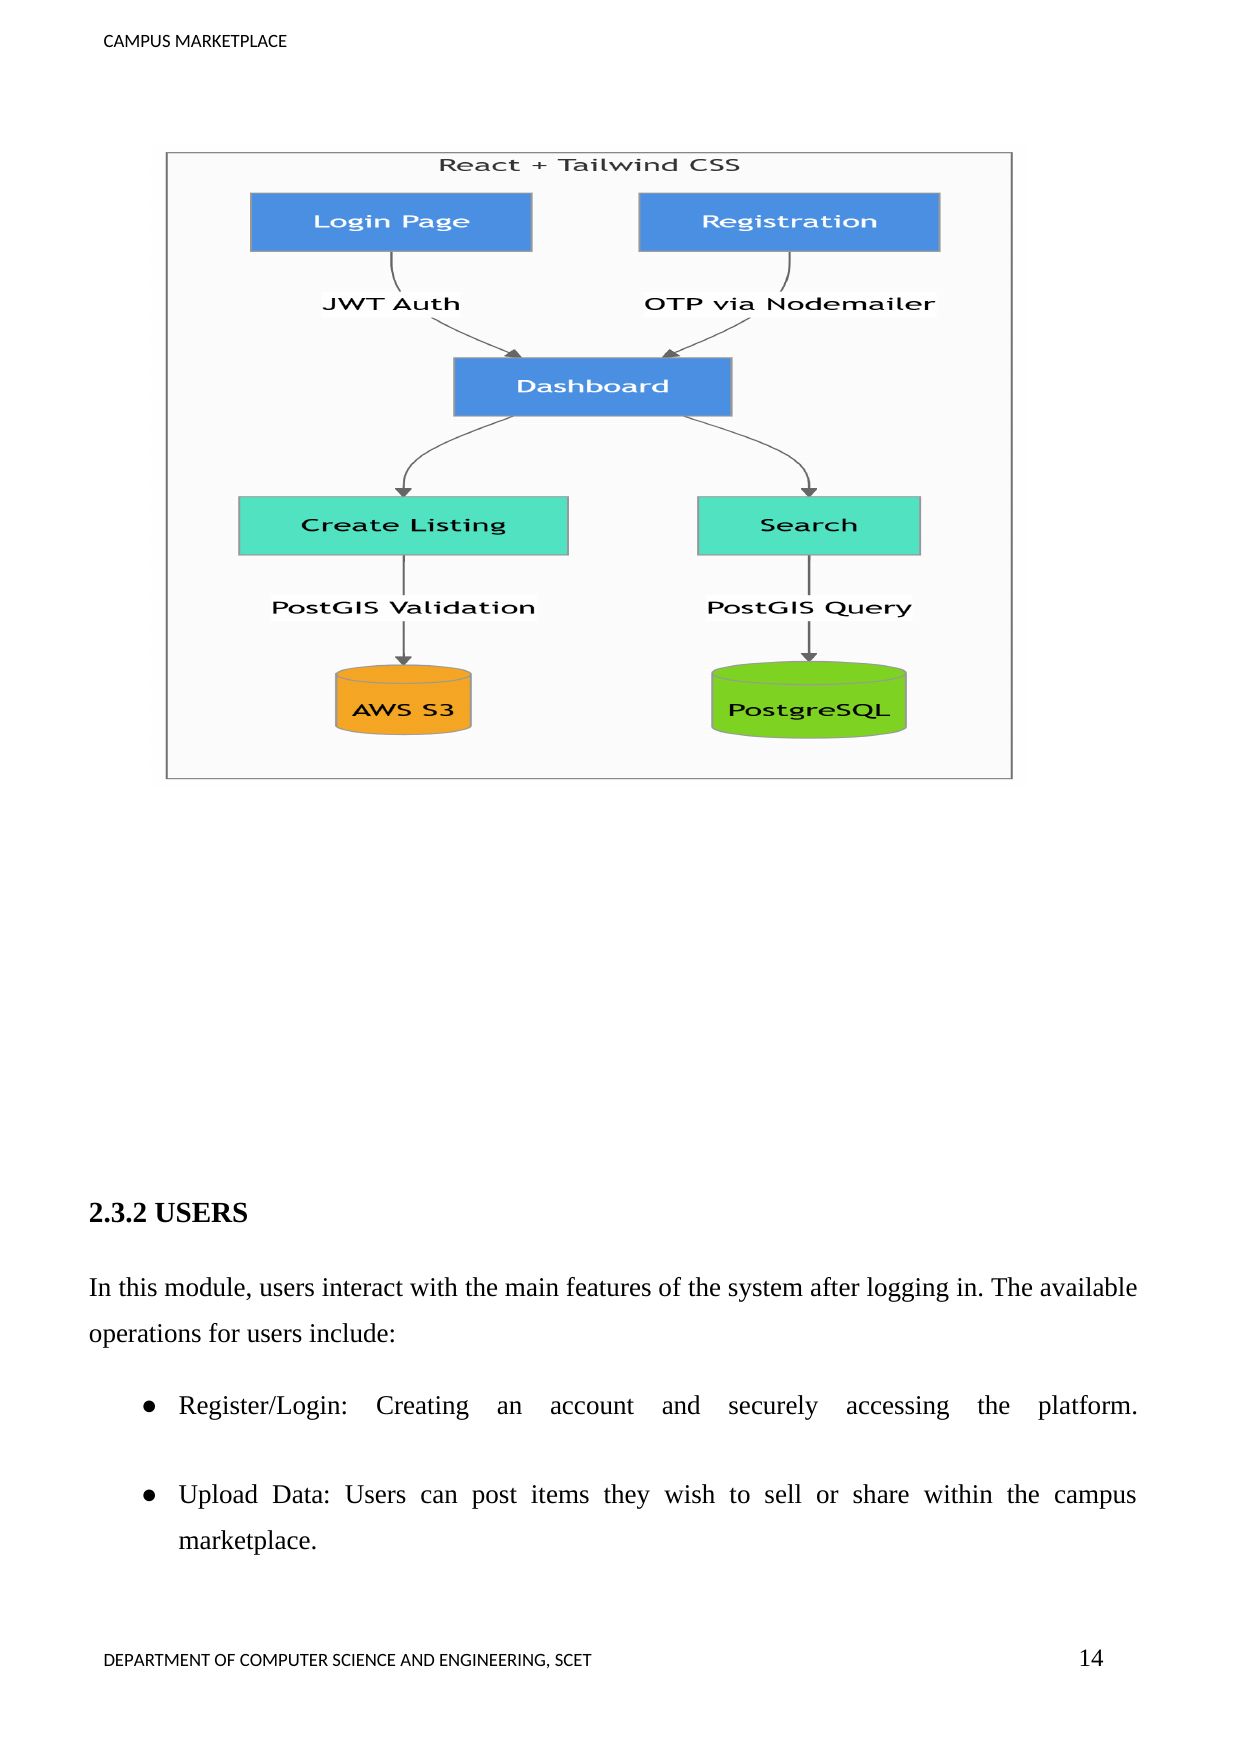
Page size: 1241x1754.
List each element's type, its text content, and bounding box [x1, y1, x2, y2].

text In this module, users interact with the main features of the system after logging in. The available operations for users include: [89, 1271, 1139, 1349]
list Upload Data: Users can post items they wish to sell or share within the campus marketplace. [141, 1478, 1139, 1599]
text 2.3.2 USERS [89, 1196, 1139, 1229]
list Register/Login: Creating an account and securely accessing the platform. [141, 1389, 1139, 1463]
picture [150, 144, 1028, 787]
